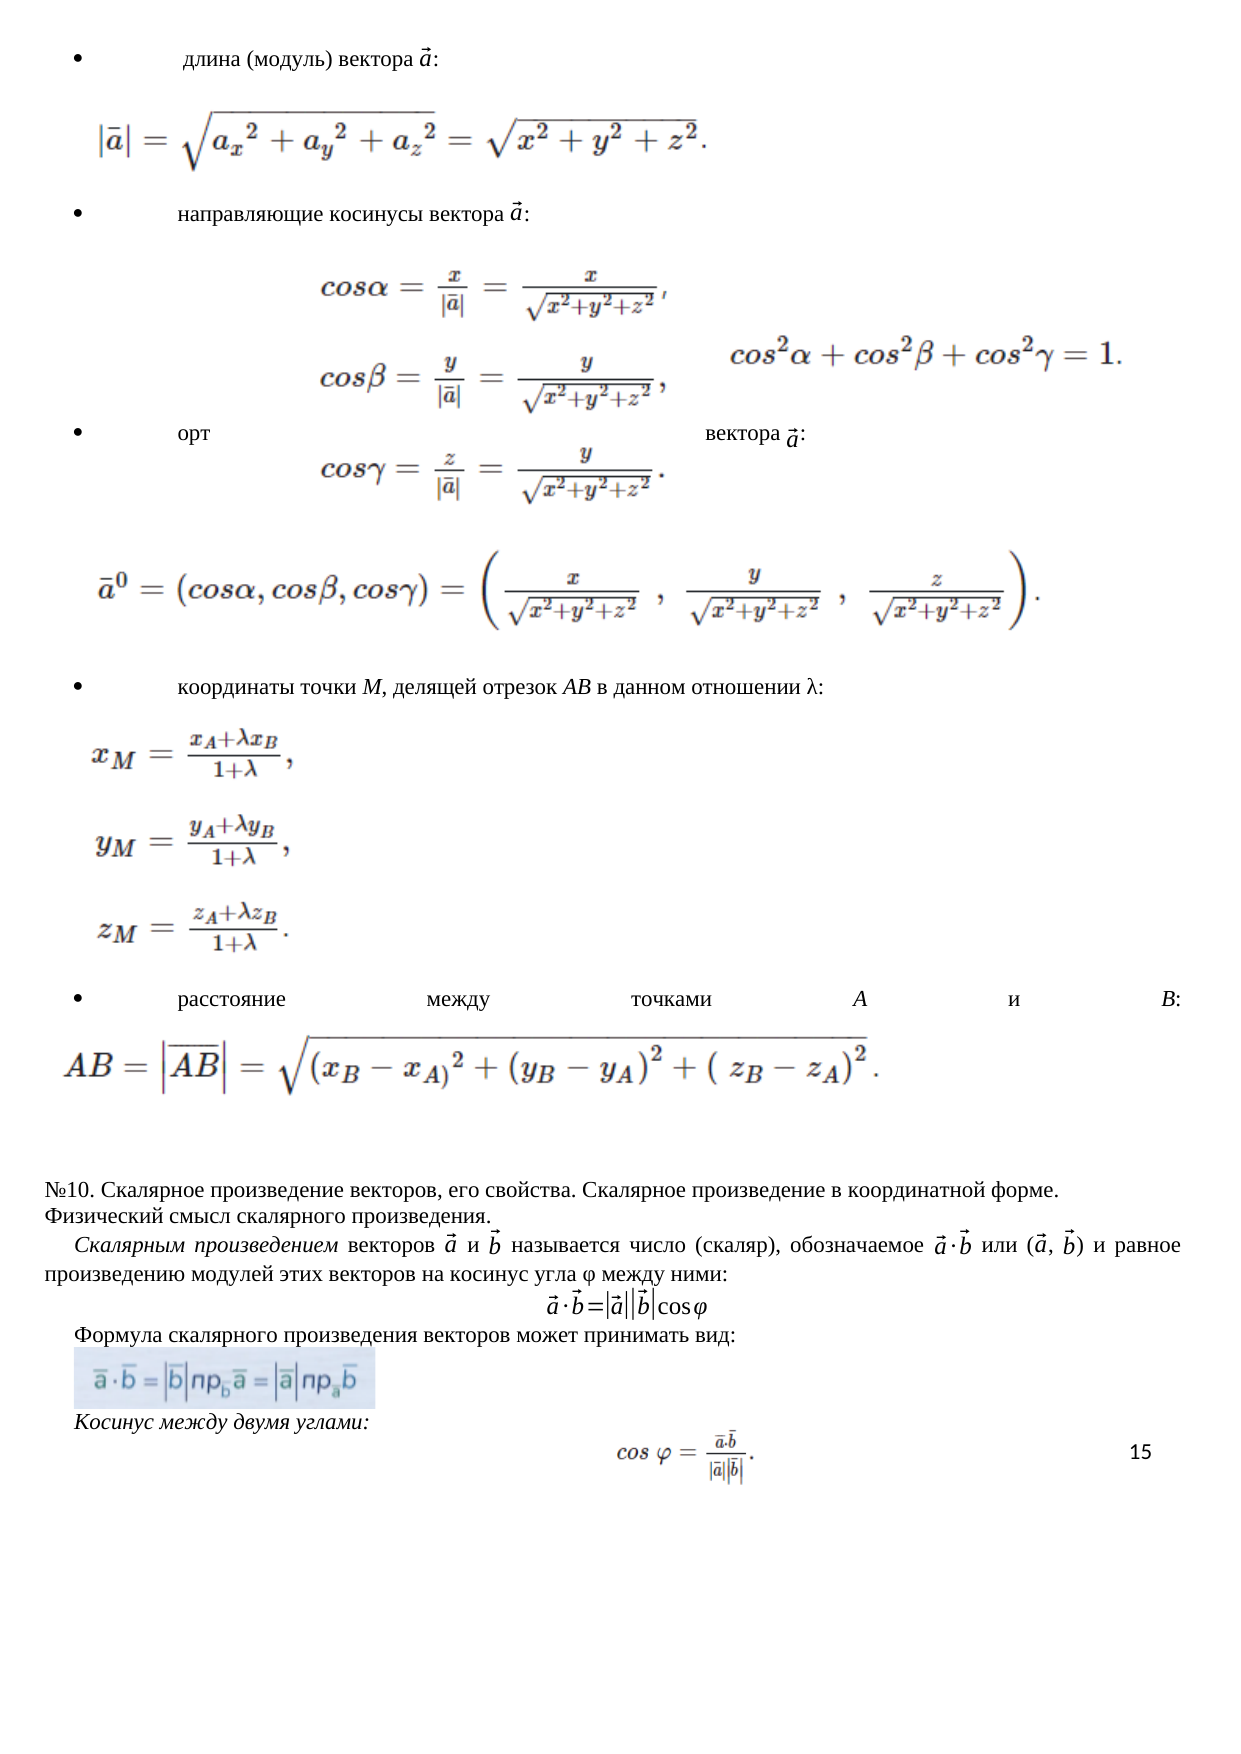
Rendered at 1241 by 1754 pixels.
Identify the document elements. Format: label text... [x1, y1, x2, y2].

list орт вектора : [44, 418, 294, 461]
text Скалярным произведением векторов и называется число (скаляр), обозначаемое или (, ) и равное произведению модулей этих векторов на косинус угла φ между ними: [44, 1228, 1181, 1286]
picture [73, 88, 726, 183]
subtitle №10. Скалярное произведение векторов, его свойства. Скалярное произведение в координатной форме. Физический смысл скалярного произведения. [44, 1176, 1181, 1228]
picture [73, 539, 1048, 657]
list орт вектора : [687, 418, 1181, 461]
picture [606, 1420, 767, 1495]
picture [44, 1012, 896, 1110]
picture [73, 716, 317, 968]
picture [294, 246, 687, 523]
text Косинус между двумя углами: [44, 1408, 1181, 1435]
picture [73, 1347, 376, 1409]
list направляющие косинусы вектора : [44, 199, 1181, 227]
list координаты точки M, делящей отрезок AB в данном отношении λ: [44, 673, 1181, 699]
list длина (модуль) вектора : [44, 44, 1181, 72]
text Формула скалярного произведения векторов может принимать вид: [44, 1321, 1181, 1347]
picture [698, 309, 1142, 391]
